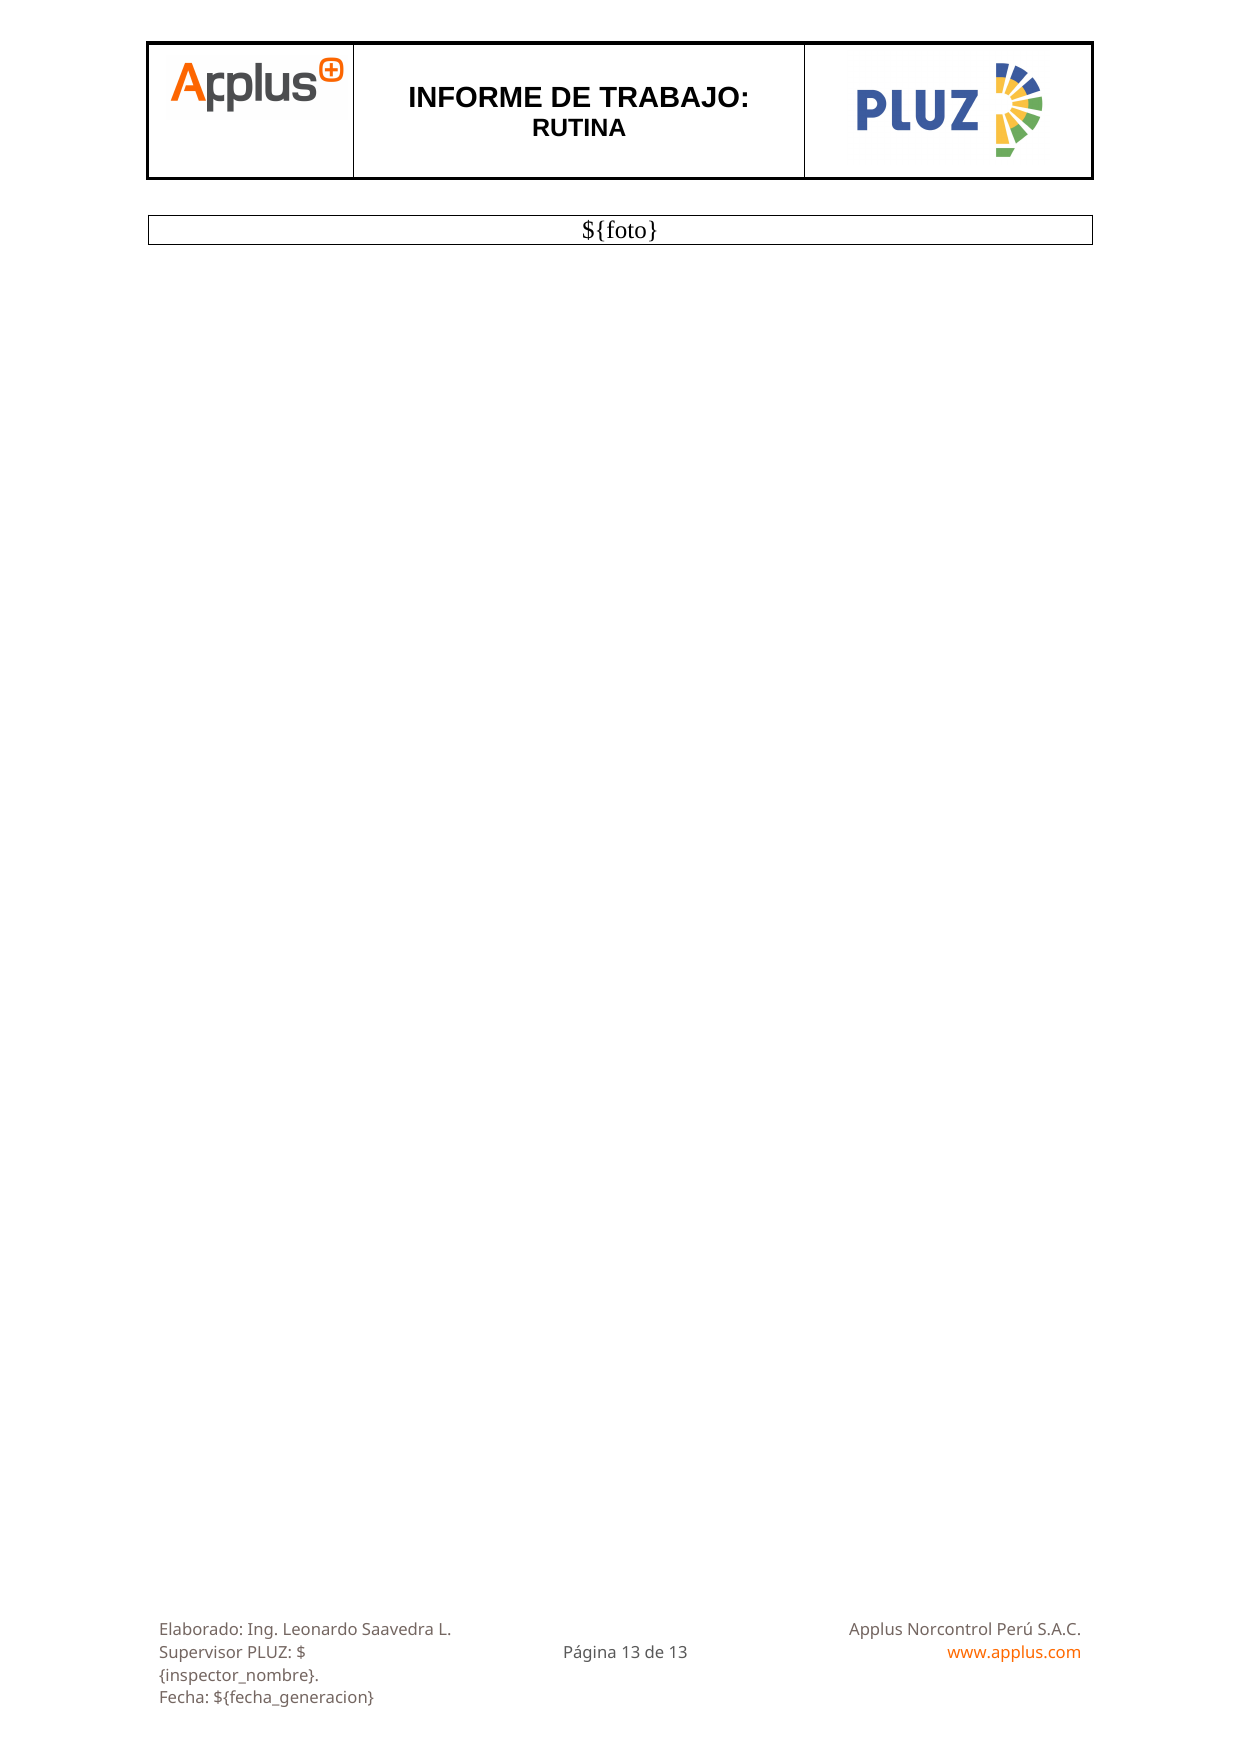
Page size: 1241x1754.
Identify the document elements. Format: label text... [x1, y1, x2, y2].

picture [165, 55, 348, 120]
picture [847, 50, 1050, 165]
table_header ${foto} [149, 216, 1092, 244]
